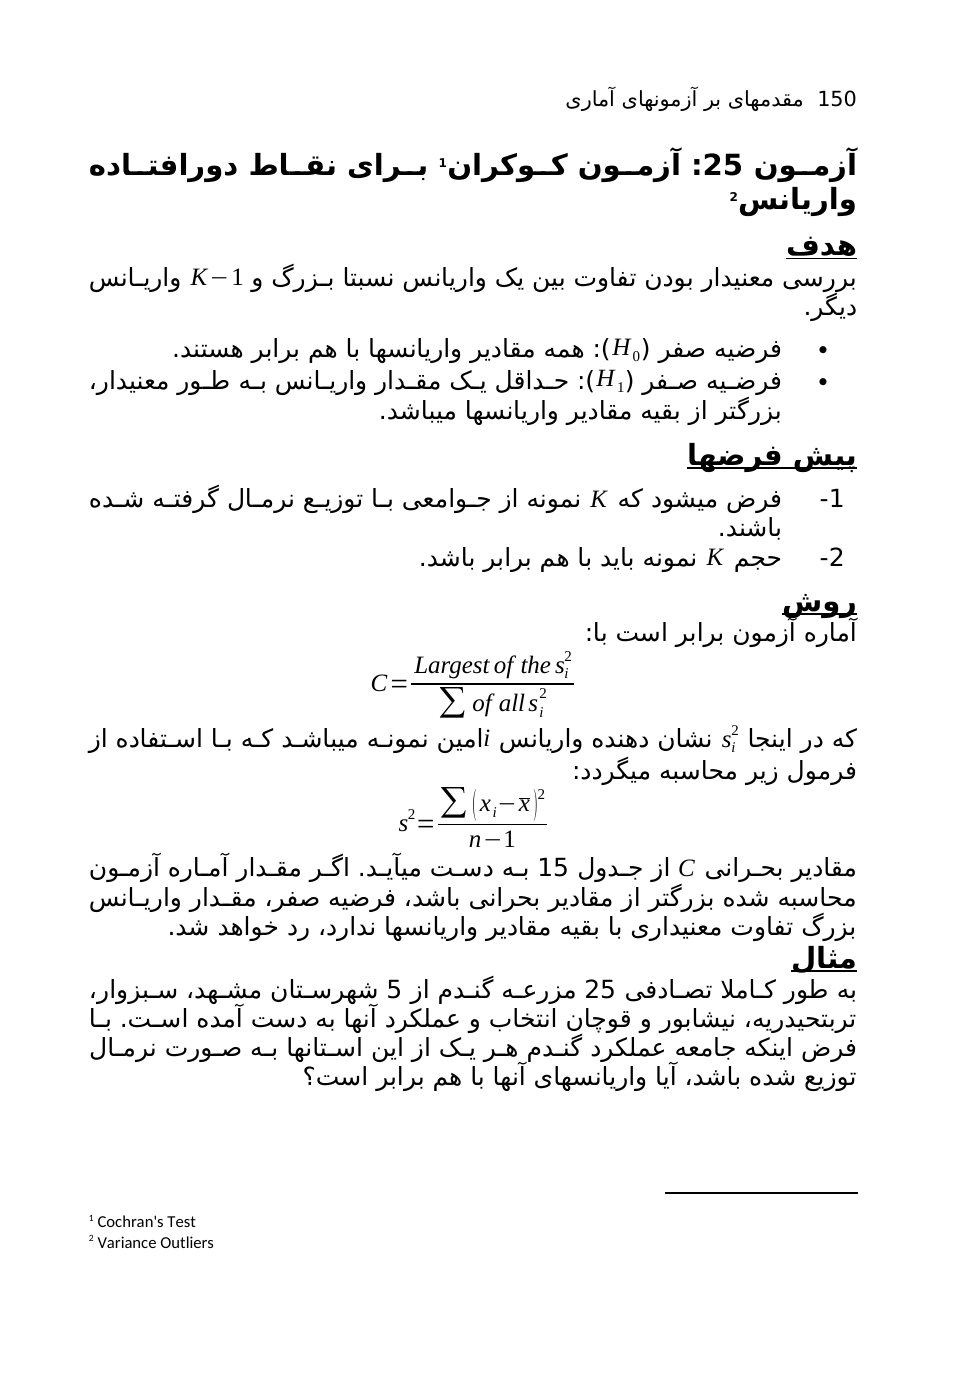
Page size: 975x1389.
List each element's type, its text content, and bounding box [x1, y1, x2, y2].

text بررسی معنی‏دار بودن تفاوت بین یک واریانس نسبتا بزرگ و واریانس دیگر. [89, 263, 857, 321]
list فرضیه صفر (): همه مقادیر واریانس‏ها با هم برابر هستند. [89, 333, 819, 365]
text آماره آزمون برابر است با: [89, 618, 857, 647]
list فرضیه صفر (): حداقل یک مقدار واریانس به طور معنی‏دار، بزرگتر از بقیه مقادیر واریانس‏ها می‏باشد. [89, 365, 819, 425]
text پیش فرض‏ها [89, 438, 857, 472]
text روش [89, 584, 857, 618]
list حجم نمونه باید با هم برابر باشد. [89, 543, 819, 572]
text که در اینجا نشان دهنده واریانس امین نمونه می‏باشد که با استفاده از فرمول زیر محاسبه می‏گردد: [89, 721, 857, 785]
text مثال [89, 941, 857, 975]
subtitle آزمون 25: آزمون کوکران برای نقاط دورافتاده واریانس [89, 148, 857, 216]
text مقادیر بحرانی از جدول 15 به دست می‏آید. اگر مقدار آماره آزمون محاسبه شده بزرگتر از مقادیر بحرانی باشد، فرضیه صفر، مقدار واریانس بزرگ تفاوت معنی‏داری با بقیه مقادیر واریانس‏ها ندارد، رد خواهد شد. [89, 853, 857, 941]
text به طور کاملا تصادفی 25 مزرعه گندم از 5 شهرستان مشهد، سبزوار، تربت‏حیدریه، نیشابور و قوچان انتخاب و عملکرد آن‏ها به دست آمده است. با فرض اینکه جامعه عملکرد گندم هر یک از این استان‏ها به صورت نرمال توزیع شده باشد، آیا واریانس‏های آن‏ها با هم برابر است؟ [89, 975, 857, 1092]
list فرض می‏شود که نمونه از جوامعی با توزیع نرمال گرفته شده باشند. [89, 484, 819, 543]
text هدف [89, 229, 857, 263]
